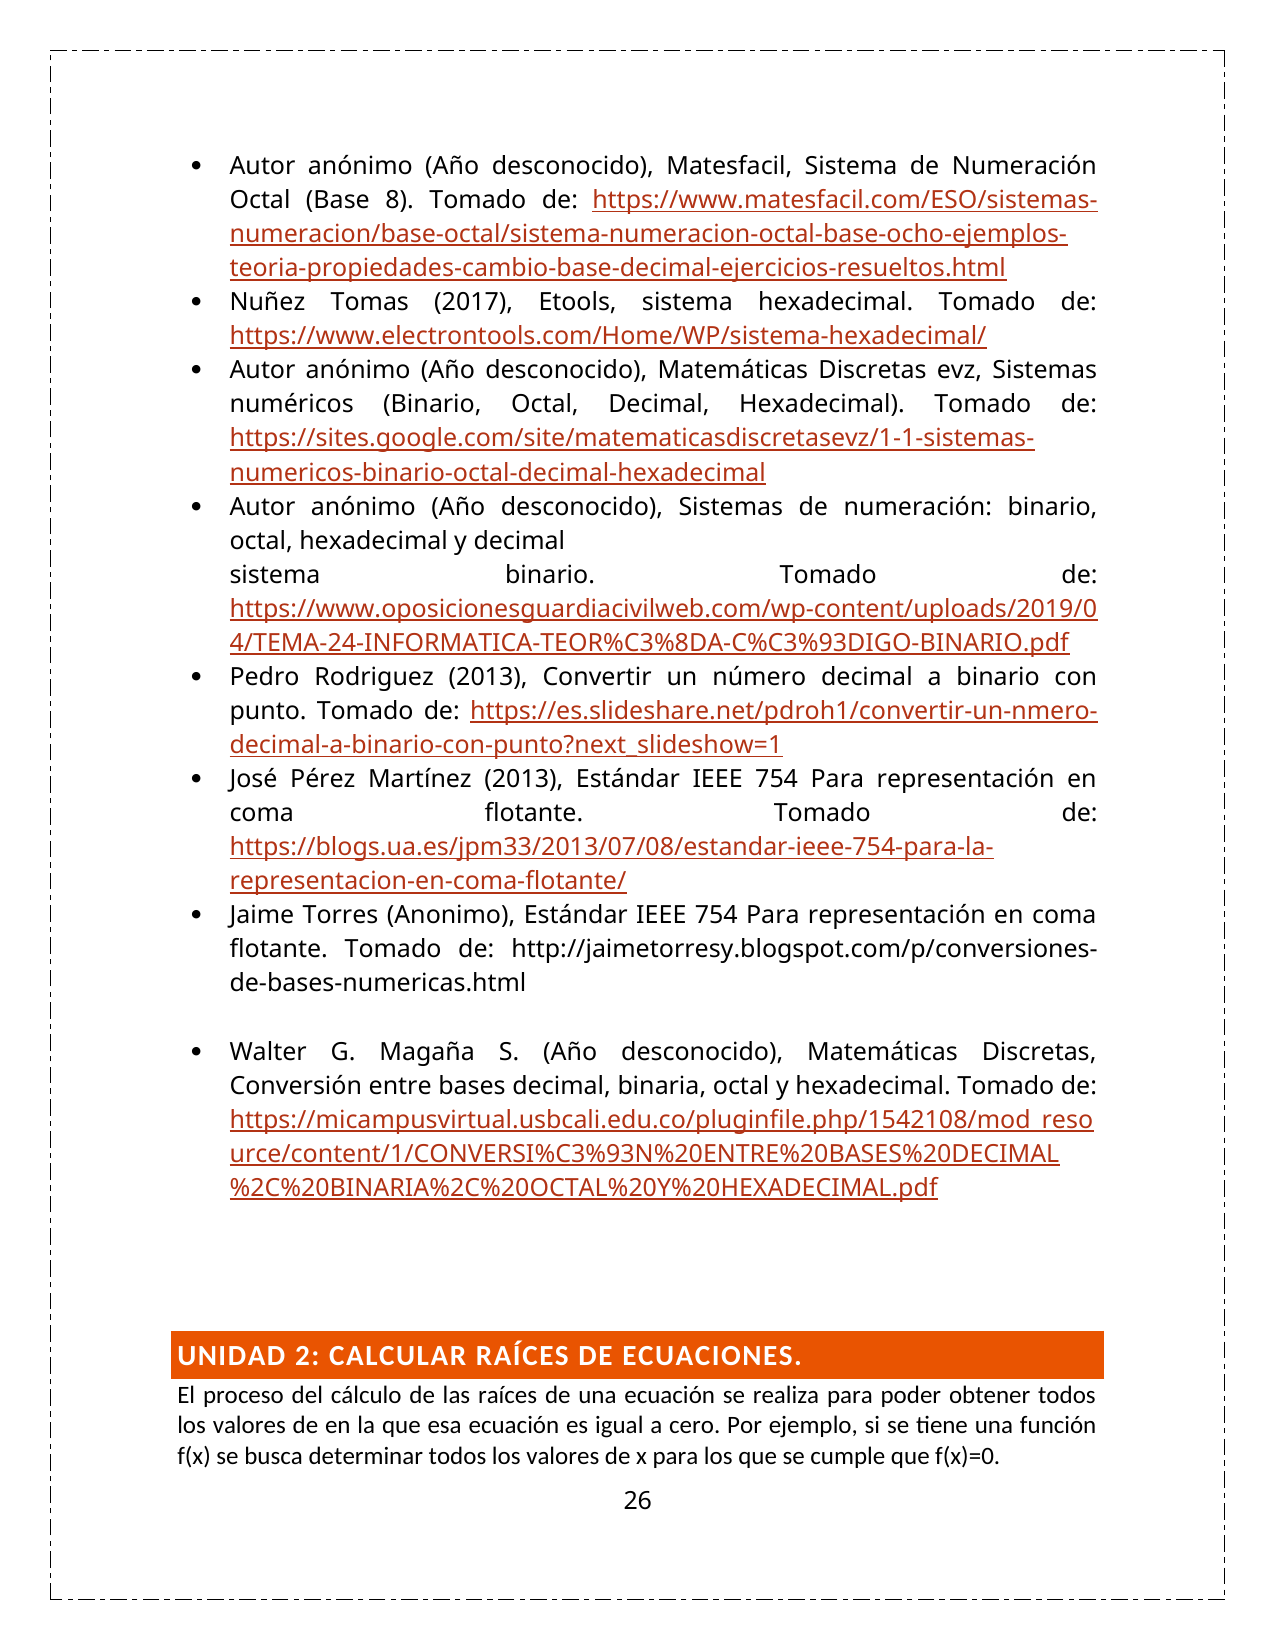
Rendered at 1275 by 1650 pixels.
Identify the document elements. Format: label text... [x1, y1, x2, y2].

list Autor anónimo (Año desconocido), Matemáticas Discretas evz, Sistemas numéricos (Binario, Octal, Decimal, Hexadecimal). Tomado de: https://sites.google.com/site/matematicasdiscretasevz/1-1-sistemas-numericos-binario-octal-decimal-hexadecimal [192, 352, 1098, 488]
list José Pérez Martínez (2013), Estándar IEEE 754 Para representación en coma flotante. Tomado de: https://blogs.ua.es/jpm33/2013/07/08/estandar-ieee-754-para-la-representacion-en-coma-flotante/ [192, 761, 1098, 897]
subtitle Unidad 2: Calcular Raíces de Ecuaciones. [177, 1337, 1098, 1373]
list Pedro Rodriguez (2013), Convertir un número decimal a binario con punto. Tomado de: https://es.slideshare.net/pdroh1/convertir-un-nmero-decimal-a-binario-con-punto?next_slideshow=1 [192, 658, 1098, 761]
list sistema binario. Tomado de: https://www.oposicionesguardiacivilweb.com/wp-content/uploads/2019/04/TEMA-24-INFORMATICA-TEOR%C3%8DA-C%C3%93DIGO-BINARIO.pdf [229, 556, 1098, 619]
list Autor anónimo (Año desconocido), Matesfacil, Sistema de Numeración Octal (Base 8). Tomado de: https://www.matesfacil.com/ESO/sistemas-numeracion/base-octal/sistema-numeracion-octal-base-ocho-ejemplos-teoria-propiedades-cambio-base-decimal-ejercicios-resueltos.html [192, 148, 1098, 284]
list Nuñez Tomas (2017), Etools, sistema hexadecimal. Tomado de: https://www.electrontools.com/Home/WP/sistema-hexadecimal/ [192, 284, 1098, 352]
list Walter G. Magaña S. (Año desconocido), Matemáticas Discretas, Conversión entre bases decimal, binaria, octal y hexadecimal. Tomado de: https://micampusvirtual.usbcali.edu.co/pluginfile.php/1542108/mod_resource/content/1/CONVERSI%C3%93N%20ENTRE%20BASES%20DECIMAL%2C%20BINARIA%2C%20OCTAL%20Y%20HEXADECIMAL.pdf [192, 1033, 1098, 1203]
text El proceso del cálculo de las raíces de una ecuación se realiza para poder obtener todos los valores de en la que esa ecuación es igual a cero. Por ejemplo, si se tiene una función f(x) se busca determinar todos los valores de x para los que se cumple que f(x)=0. [177, 1379, 1098, 1470]
list sistema binario. Tomado de: https://www.oposicionesguardiacivilweb.com/wp-content/uploads/2019/04/TEMA-24-INFORMATICA-TEOR%C3%8DA-C%C3%93DIGO-BINARIO.pdf [229, 620, 1098, 658]
list Jaime Torres (Anonimo), Estándar IEEE 754 Para representación en coma flotante. Tomado de: http://jaimetorresy.blogspot.com/p/conversiones-de-bases-numericas.html [192, 897, 1098, 999]
list Autor anónimo (Año desconocido), Sistemas de numeración: binario, octal, hexadecimal y decimal [192, 488, 1098, 556]
